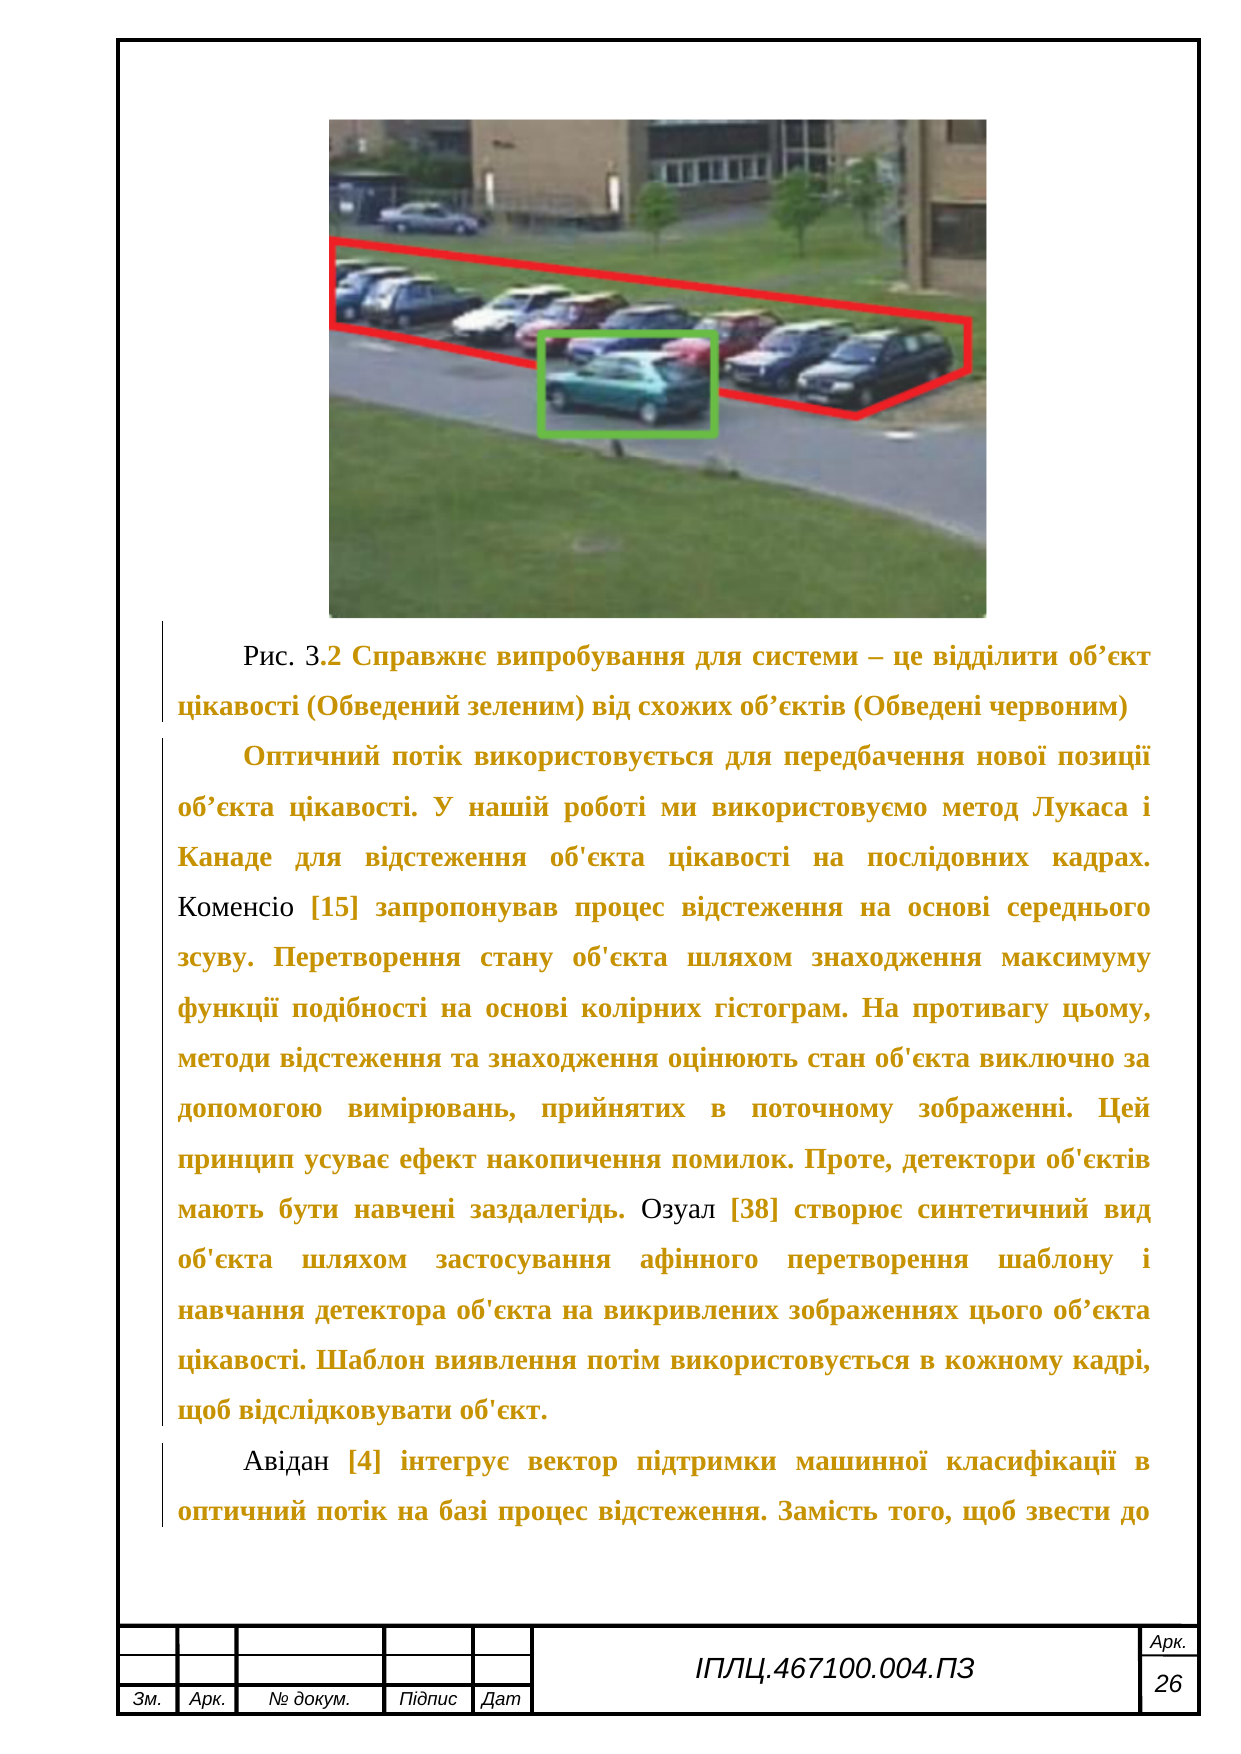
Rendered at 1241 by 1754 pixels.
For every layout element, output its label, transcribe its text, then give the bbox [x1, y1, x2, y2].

picture [329, 112, 990, 621]
text Оптичний потік використовується для передбачення нової позиції об’єкта цікавості. У нашій роботі ми використовуємо метод Лукаса і Канаде для відстеження об'єкта цікавості на послідовних кадрах. Коменсіо [15] запропонував процес відстеження на основі середнього зсуву. Перетворення стану об'єкта шляхом знаходження максимуму функції подібності на основі колірних гістограм. На противагу цьому, методи відстеження та знаходження оцінюють стан об'єкта виключно за допомогою вимірювань, прийнятих в поточному зображенні. Цей принцип усуває ефект накопичення помилок. Проте, детектори об'єктів мають бути навчені заздалегідь. Озуал [38] створює синтетичний вид об'єкта шляхом застосування афінного перетворення шаблону і навчання детектора об'єкта на викривлених зображеннях цього об’єкта цікавості. Шаблон виявлення потім використовується в кожному кадрі, щоб відслідковувати об'єкт. [177, 738, 1152, 1426]
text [177, 1443, 1152, 1527]
